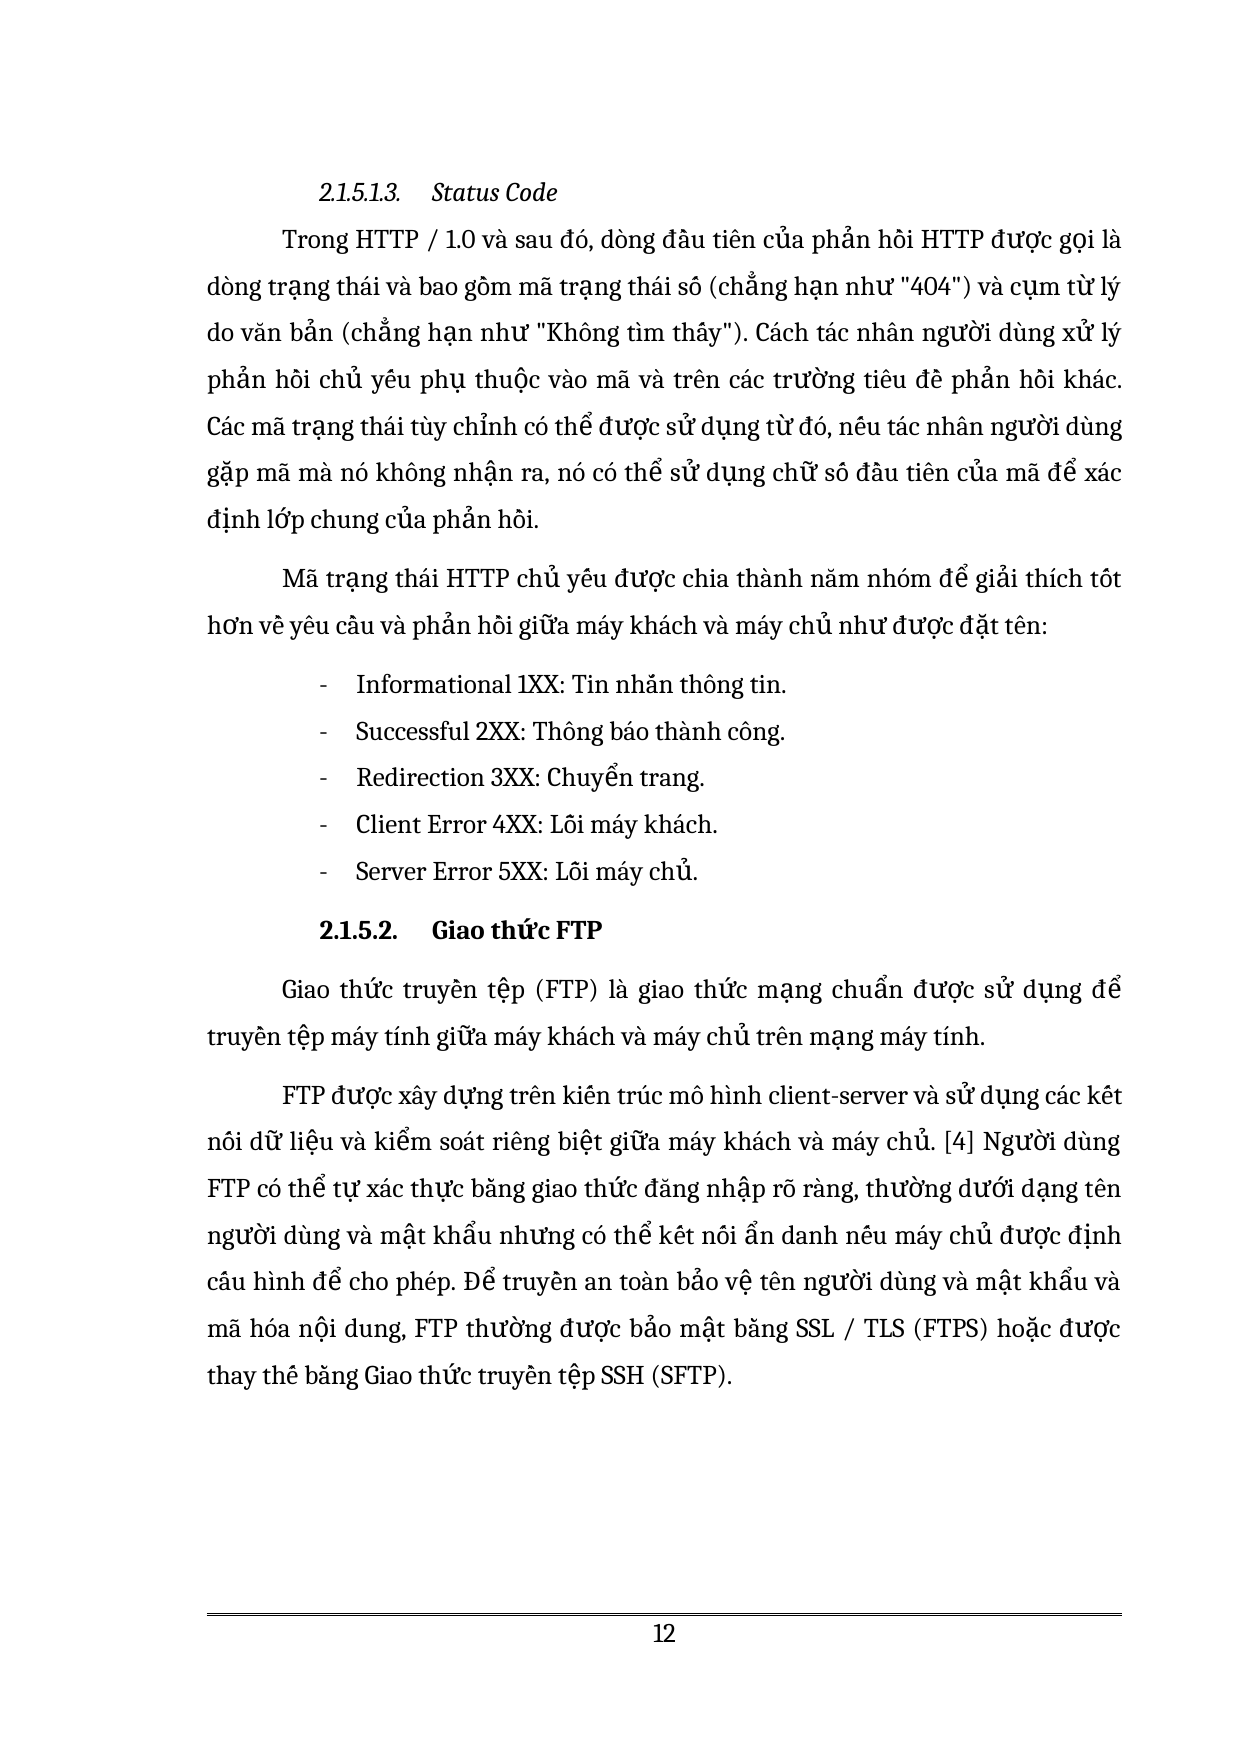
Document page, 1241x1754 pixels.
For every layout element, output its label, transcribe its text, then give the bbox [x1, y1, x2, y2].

text Trong HTTP / 1.0 và sau đó, dòng đầu tiên của phản hồi HTTP được gọi là dòng trạng thái và bao gồm mã trạng thái số (chẳng hạn như "404") và cụm từ lý do văn bản (chẳng hạn như "Không tìm thấy"). Cách tác nhân người dùng xử lý phản hồi chủ yếu phụ thuộc vào mã và trên các trường tiêu đề phản hồi khác. Các mã trạng thái tùy chỉnh có thể được sử dụng từ đó, nếu tác nhân người dùng gặp mã mà nó không nhận ra, nó có thể sử dụng chữ số đầu tiên của mã để xác định lớp chung của phản hồi. [207, 224, 1122, 535]
text FTP được xây dựng trên kiến ​​trúc mô hình client-server và sử dụng các kết nối dữ liệu và kiểm soát riêng biệt giữa máy khách và máy chủ. [4] Người dùng FTP có thể tự xác thực bằng giao thức đăng nhập rõ ràng, thường dưới dạng tên người dùng và mật khẩu nhưng có thể kết nối ẩn danh nếu máy chủ được định cấu hình để cho phép. Để truyền an toàn bảo vệ tên người dùng và mật khẩu và mã hóa nội dung, FTP thường được bảo mật bằng SSL / TLS (FTPS) hoặc được thay thế bằng Giao thức truyền tệp SSH (SFTP). [207, 1080, 1122, 1391]
text Giao thức truyền tệp (FTP) là giao thức mạng chuẩn được sử dụng để truyền tệp máy tính giữa máy khách và máy chủ trên mạng máy tính. [207, 974, 1122, 1052]
subtitle Status Code [319, 177, 1122, 208]
list Server Error 5XX: Lỗi máy chủ. [319, 856, 1122, 887]
subtitle Giao thức FTP [319, 915, 1122, 946]
list Informational 1XX: Tin nhắn thông tin. [319, 669, 1122, 700]
text Mã trạng thái HTTP chủ yếu được chia thành năm nhóm để giải thích tốt hơn về yêu cầu và phản hồi giữa máy khách và máy chủ như được đặt tên: [207, 563, 1122, 641]
list Client Error 4XX: Lỗi máy khách. [319, 809, 1122, 840]
list Redirection 3XX: Chuyển trang. [319, 762, 1122, 793]
list Successful 2XX: Thông báo thành công. [319, 716, 1122, 747]
